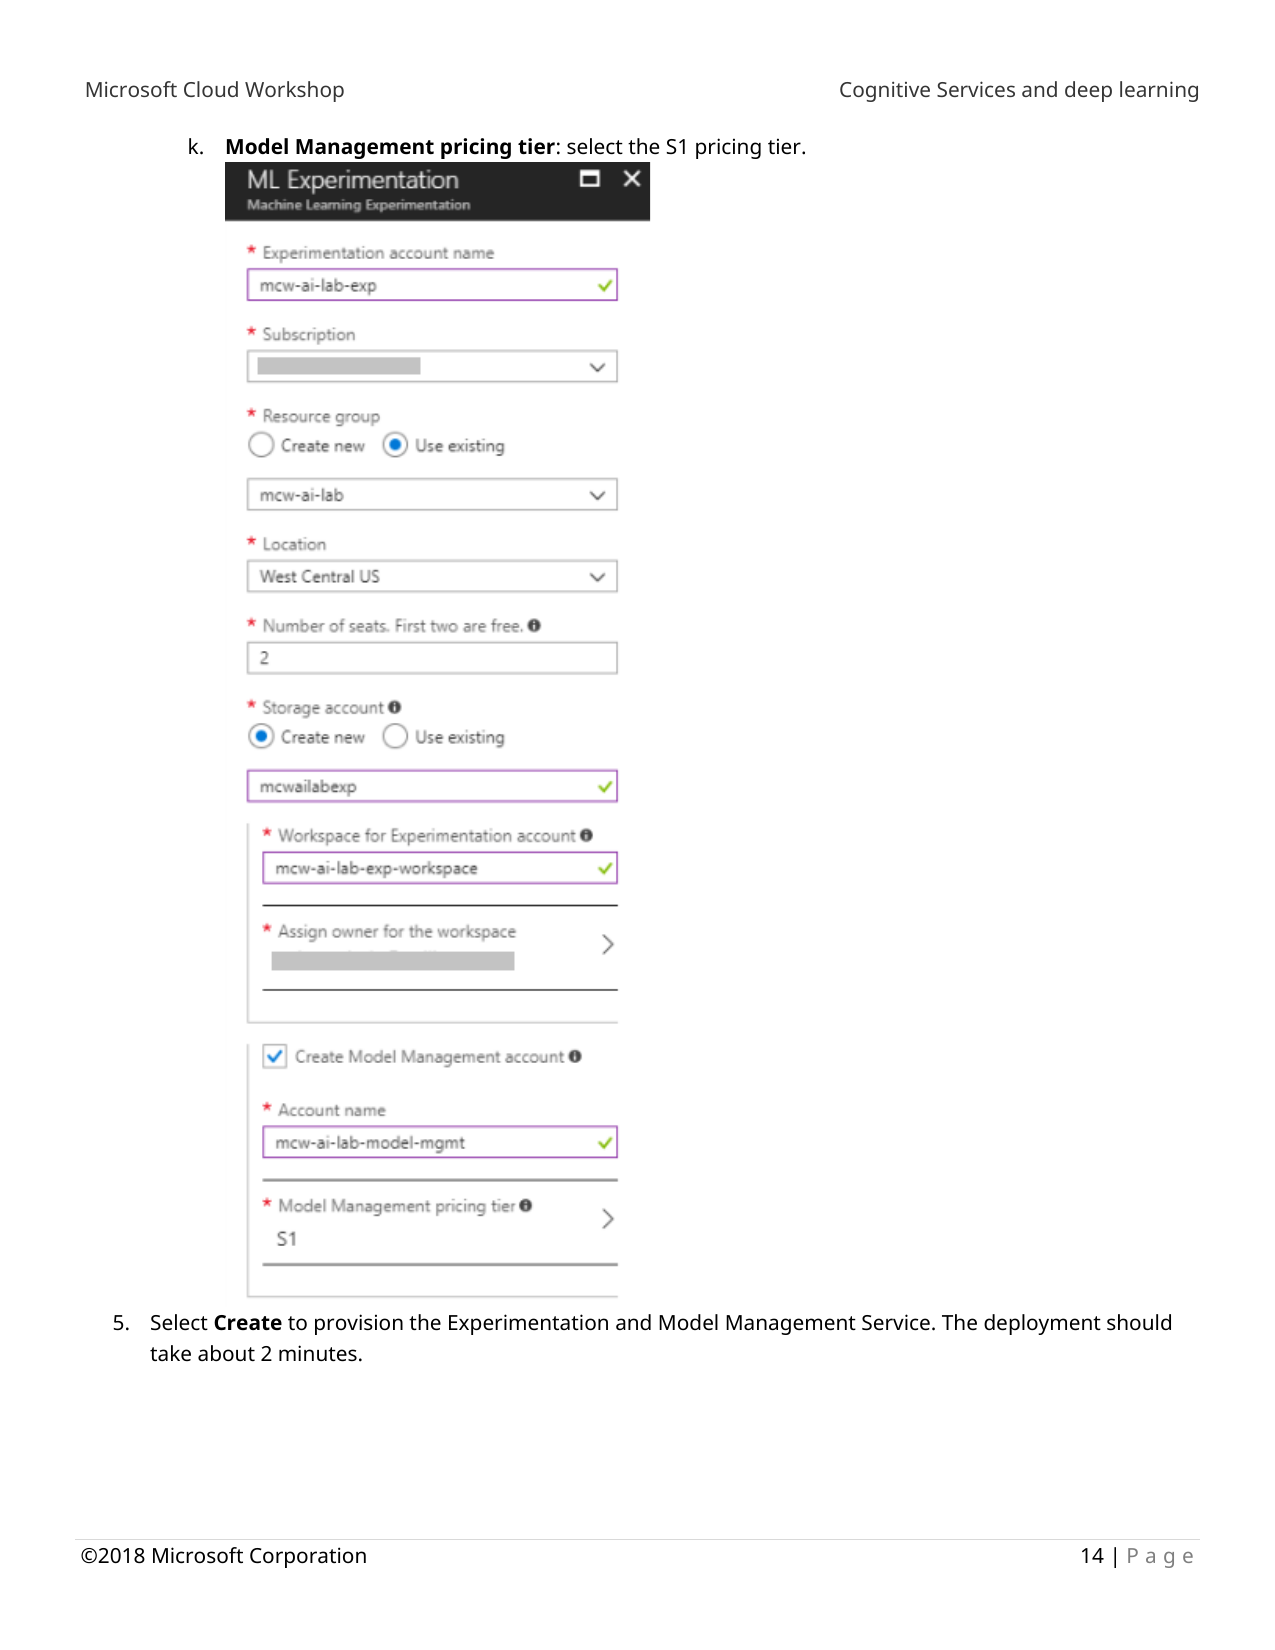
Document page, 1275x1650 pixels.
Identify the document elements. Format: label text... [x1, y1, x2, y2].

picture [225, 162, 650, 1307]
list Select Create to provision the Experimentation and Model Management Service. The deployment should take about 2 minutes. [112, 1308, 1200, 1367]
